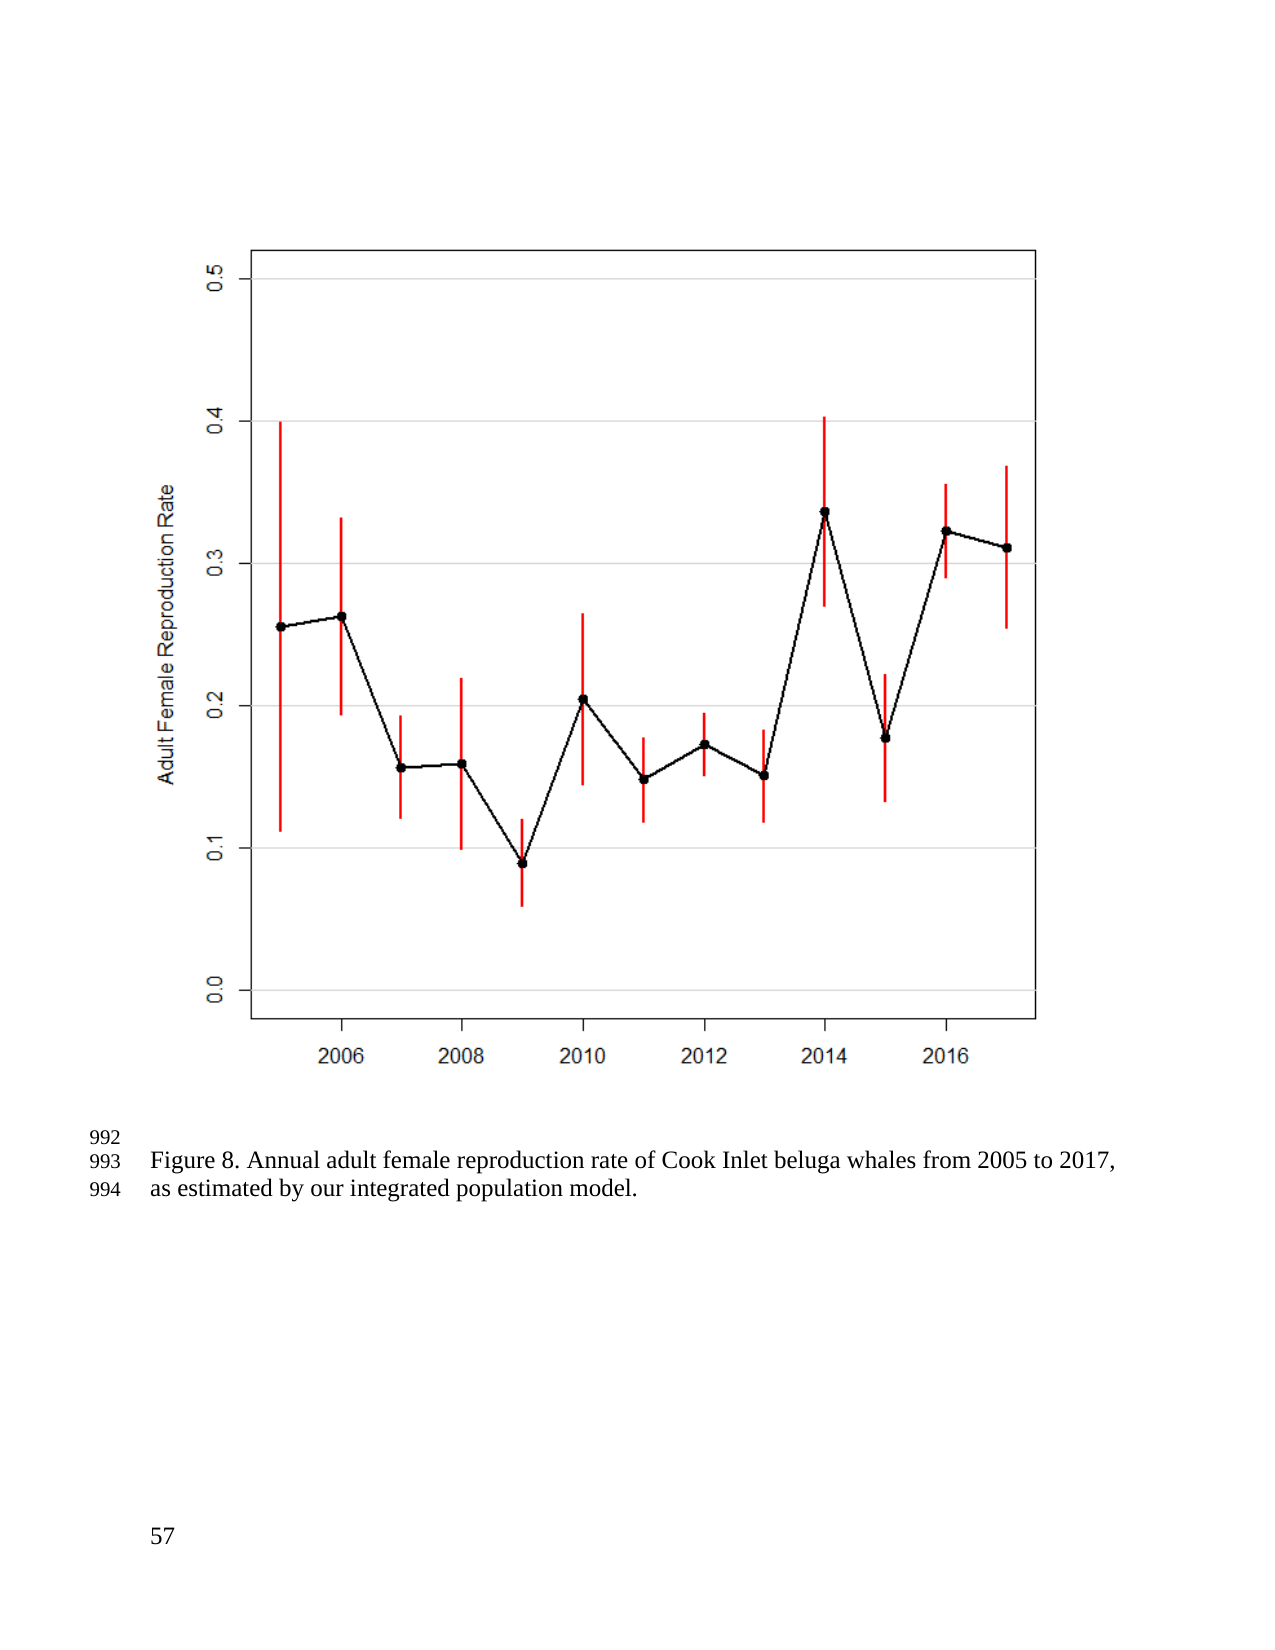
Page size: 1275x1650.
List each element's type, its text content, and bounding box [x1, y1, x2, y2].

text Figure 8. Annual adult female reproduction rate of Cook Inlet beluga whales from 2005 to 2017, as estimated by our integrated population model. [150, 1145, 1125, 1202]
picture [150, 150, 1088, 1145]
